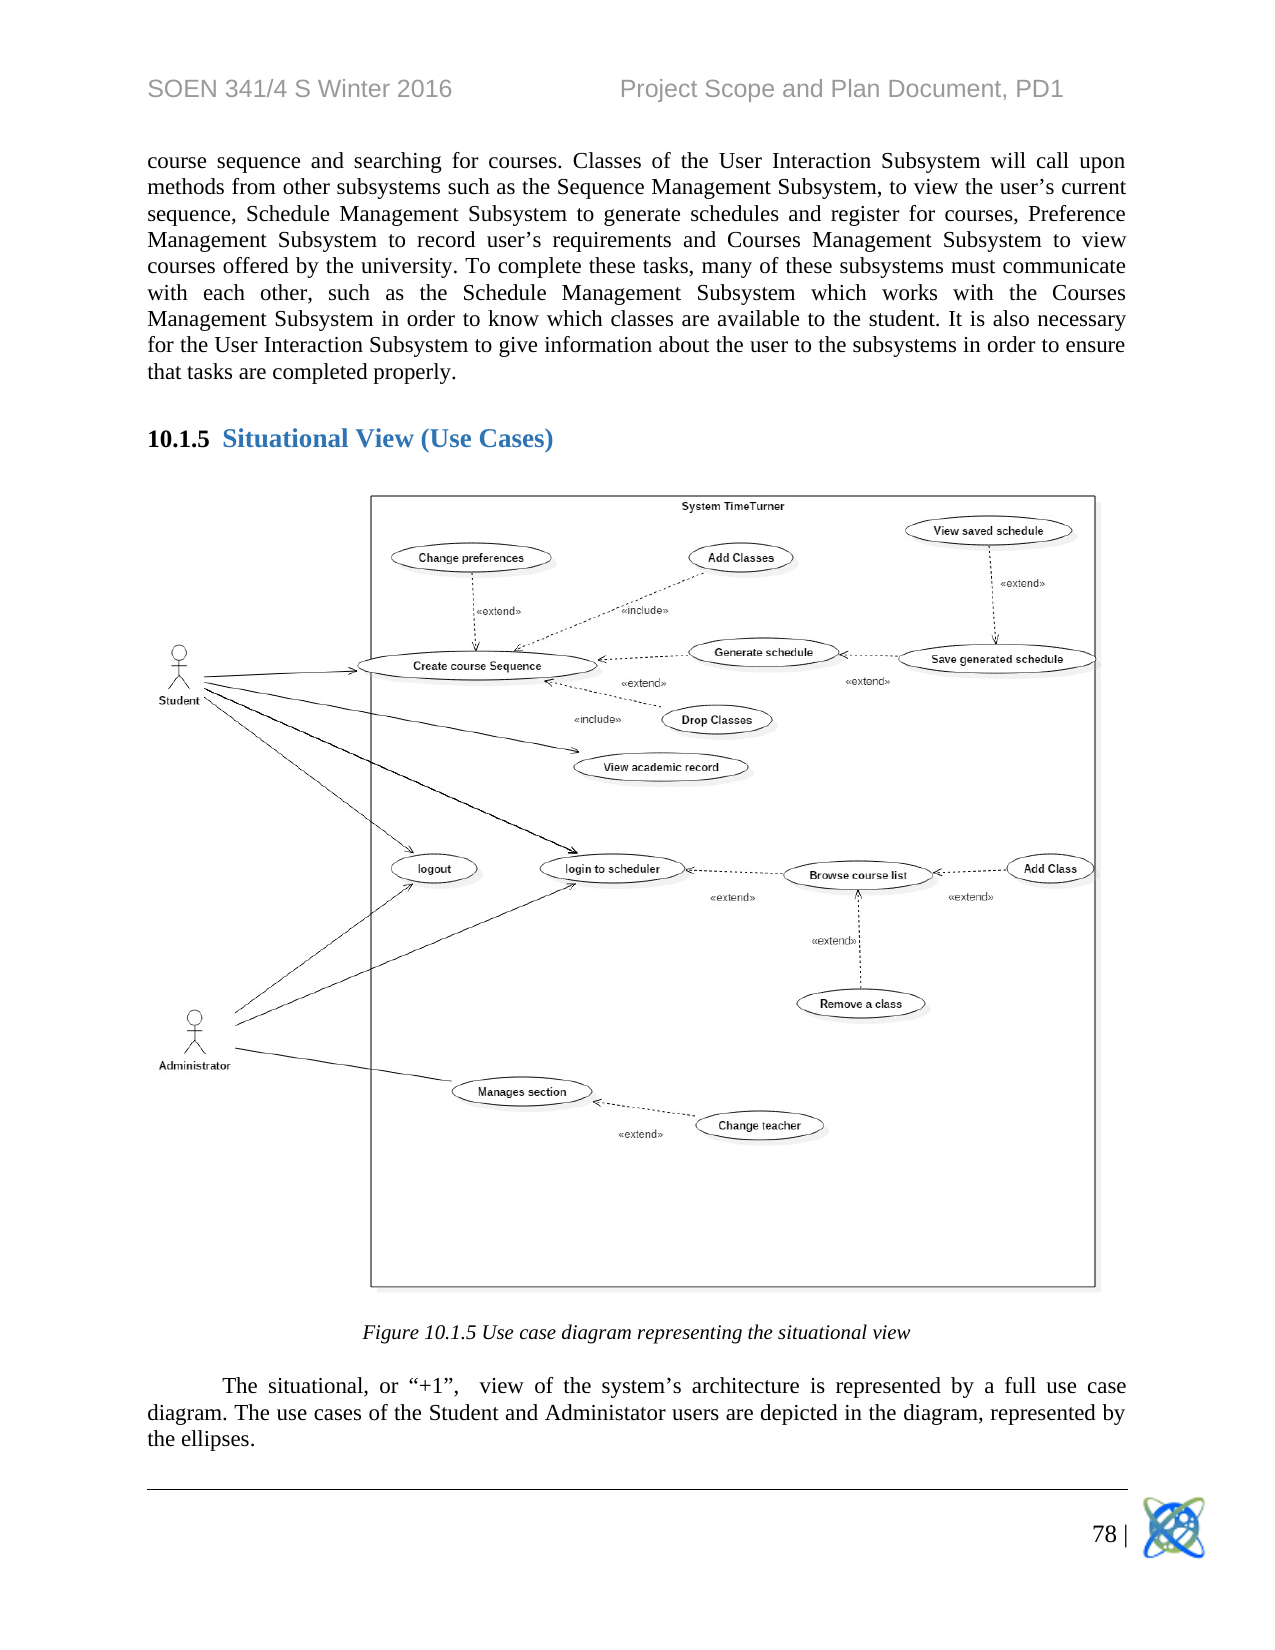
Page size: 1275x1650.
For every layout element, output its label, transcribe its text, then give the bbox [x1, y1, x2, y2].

text The situational, or “+1”, view of the system’s architecture is represented by a full use case diagram. The use cases of the Student and Administator users are depicted in the diagram, represented by the ellipses. [147, 1372, 1128, 1451]
text Figure 10.1.5 Use case diagram representing the situational view [147, 1320, 1128, 1344]
picture [147, 487, 1128, 1320]
text Situational View (Use Cases) [147, 422, 1128, 453]
picture [1123, 1490, 1224, 1566]
